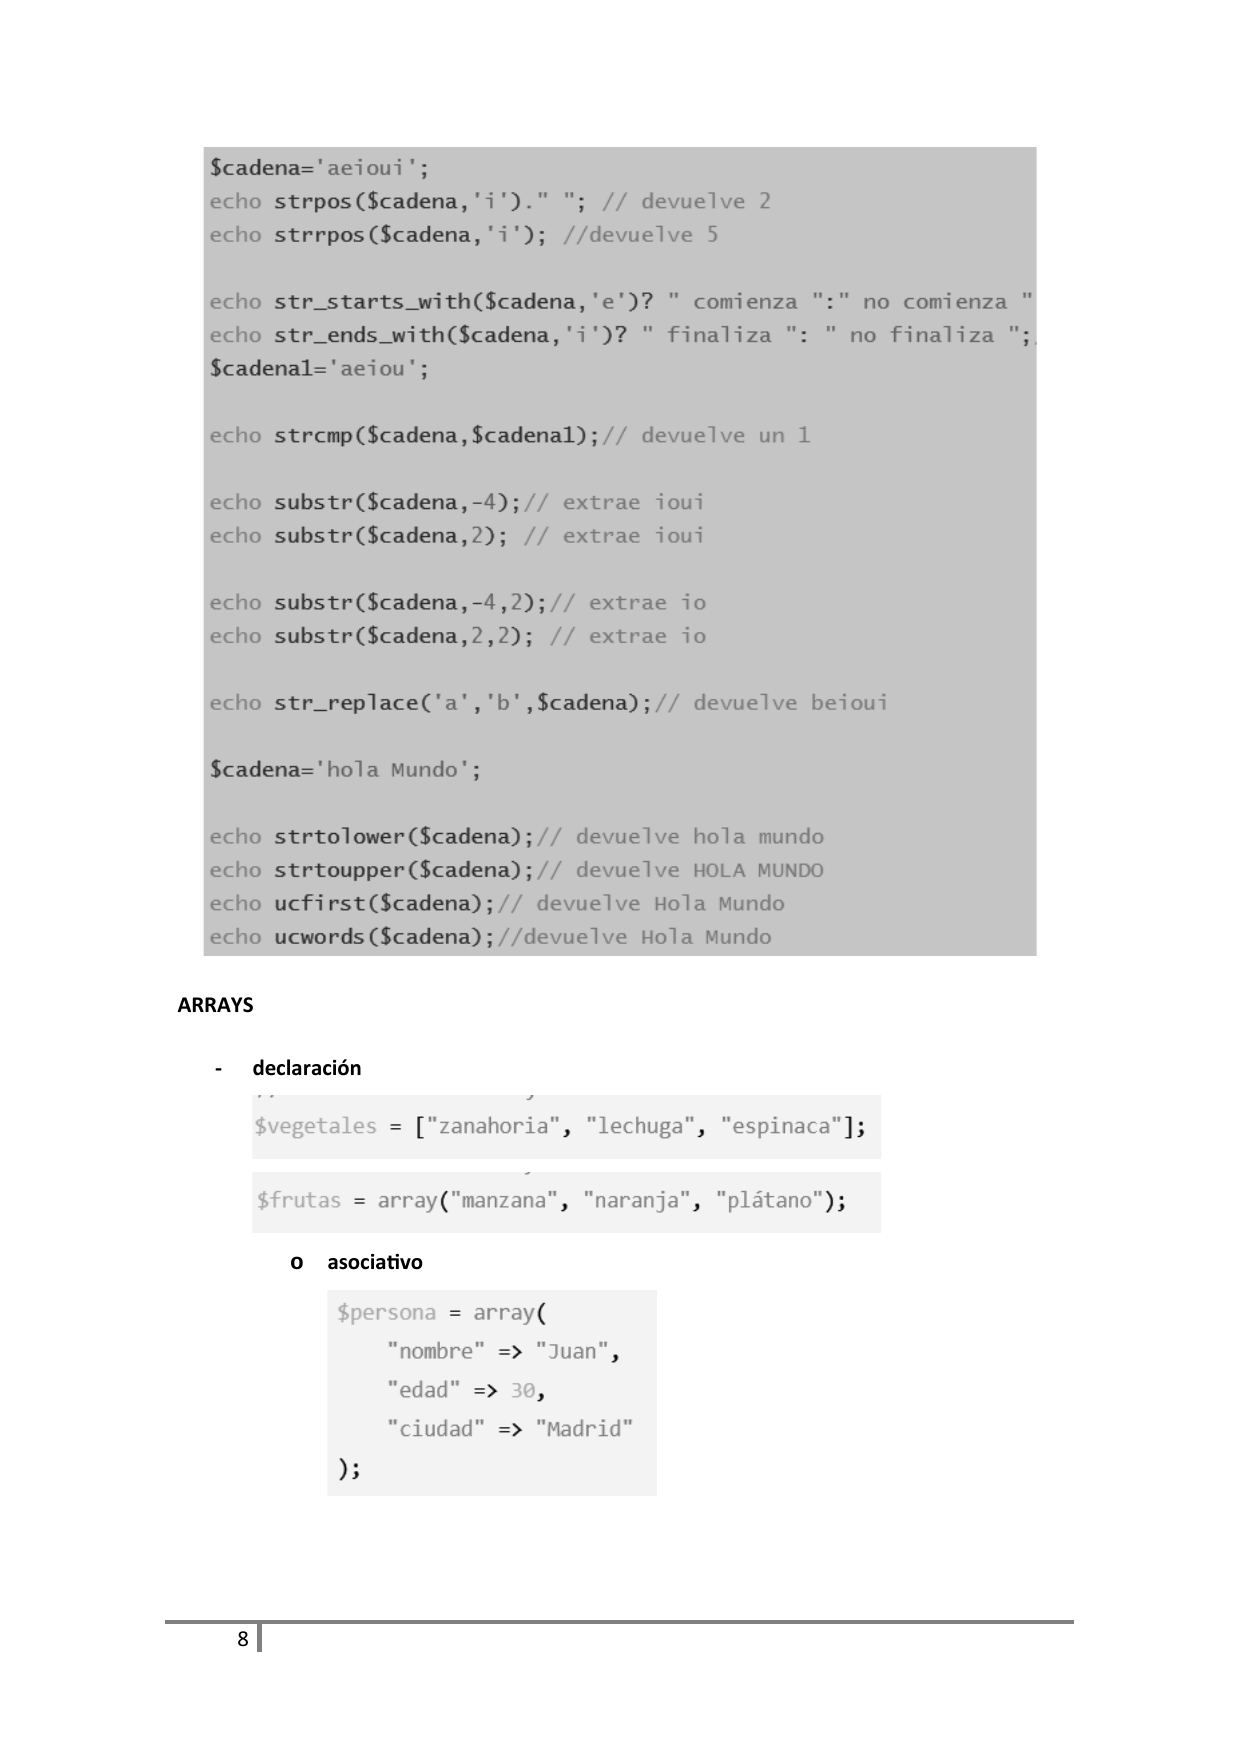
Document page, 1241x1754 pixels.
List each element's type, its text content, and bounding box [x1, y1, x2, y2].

picture [252, 1172, 882, 1233]
list asociativo [290, 1247, 1063, 1276]
picture [252, 1095, 882, 1159]
text ARRAYS [177, 990, 1063, 1018]
picture [327, 1290, 657, 1496]
list declaración [215, 1053, 1063, 1081]
picture [203, 147, 1037, 956]
